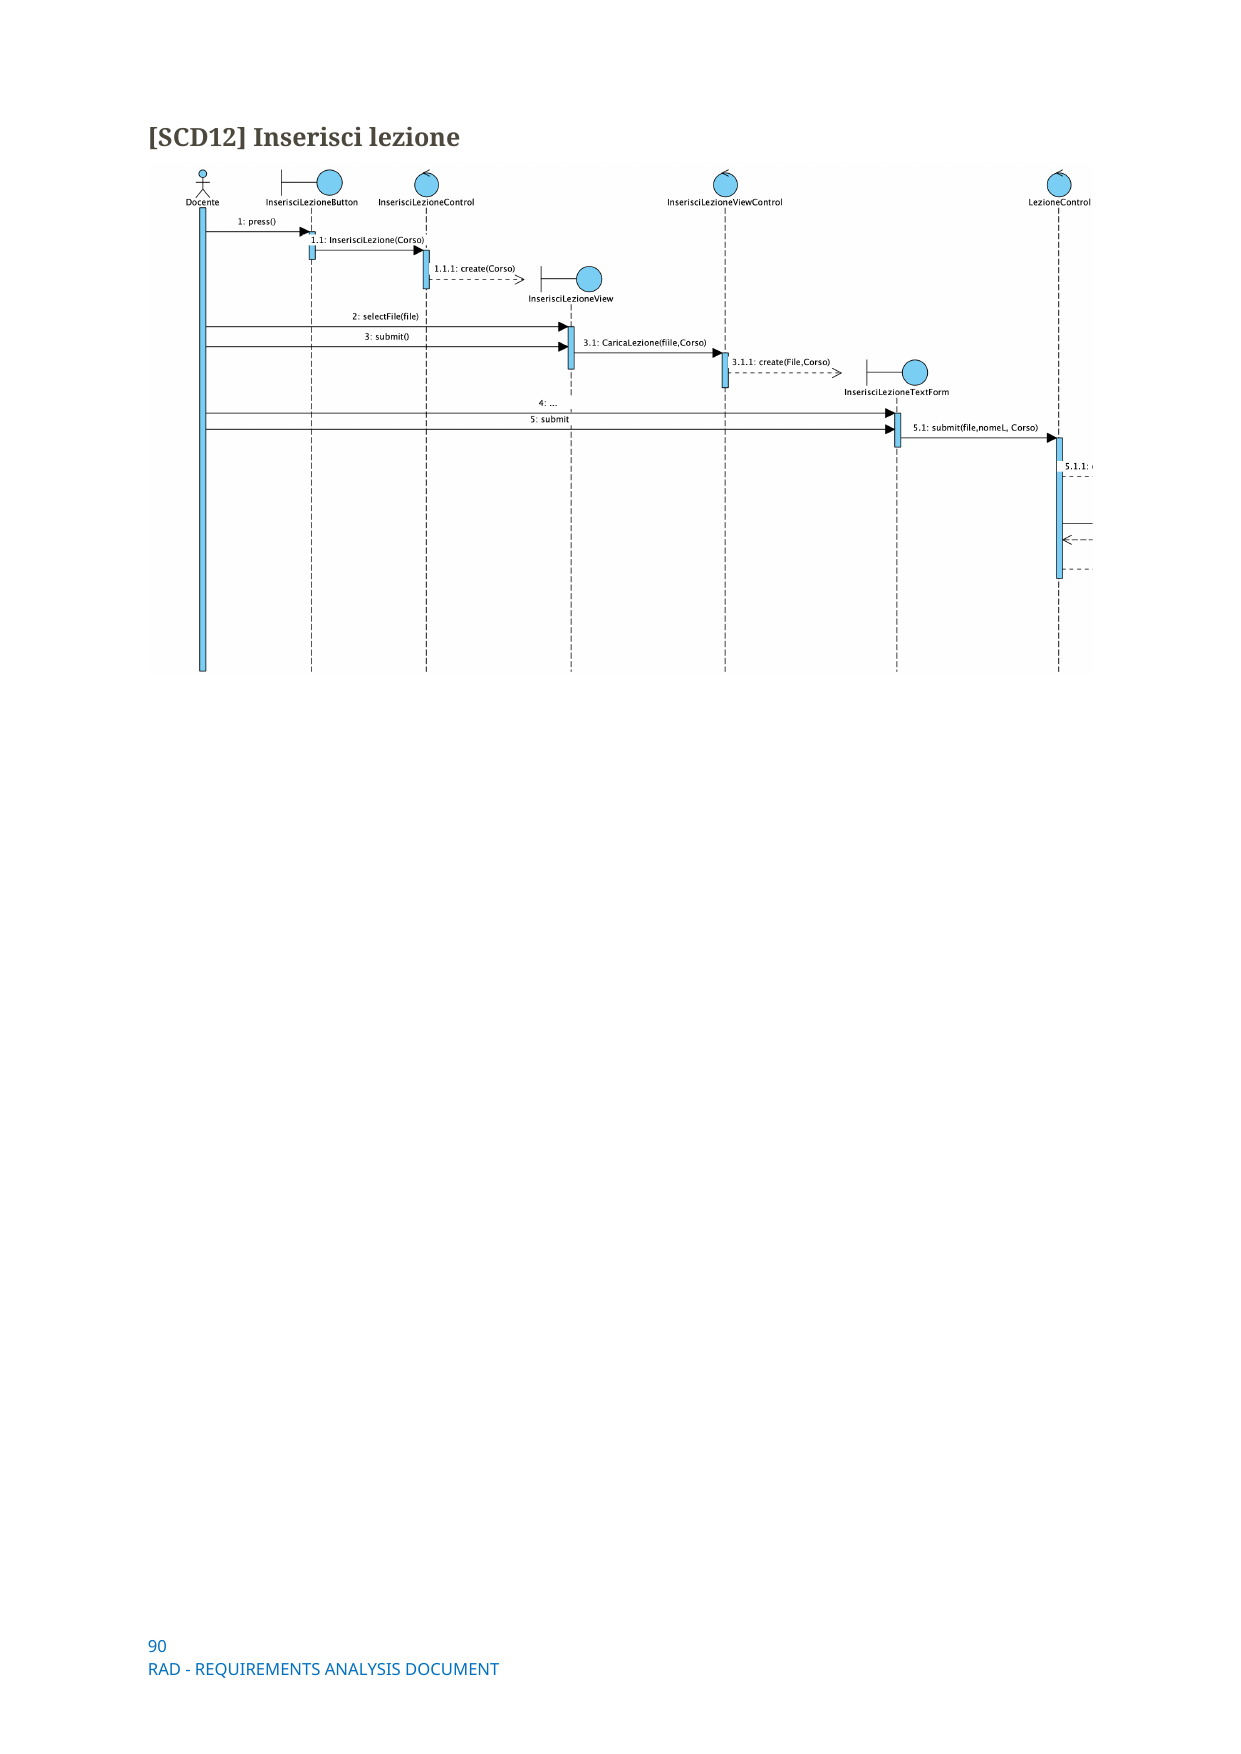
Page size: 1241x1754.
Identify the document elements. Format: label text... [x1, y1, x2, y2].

picture [147, 162, 1093, 673]
subtitle [SCD12] Inserisci lezione [148, 119, 1092, 154]
